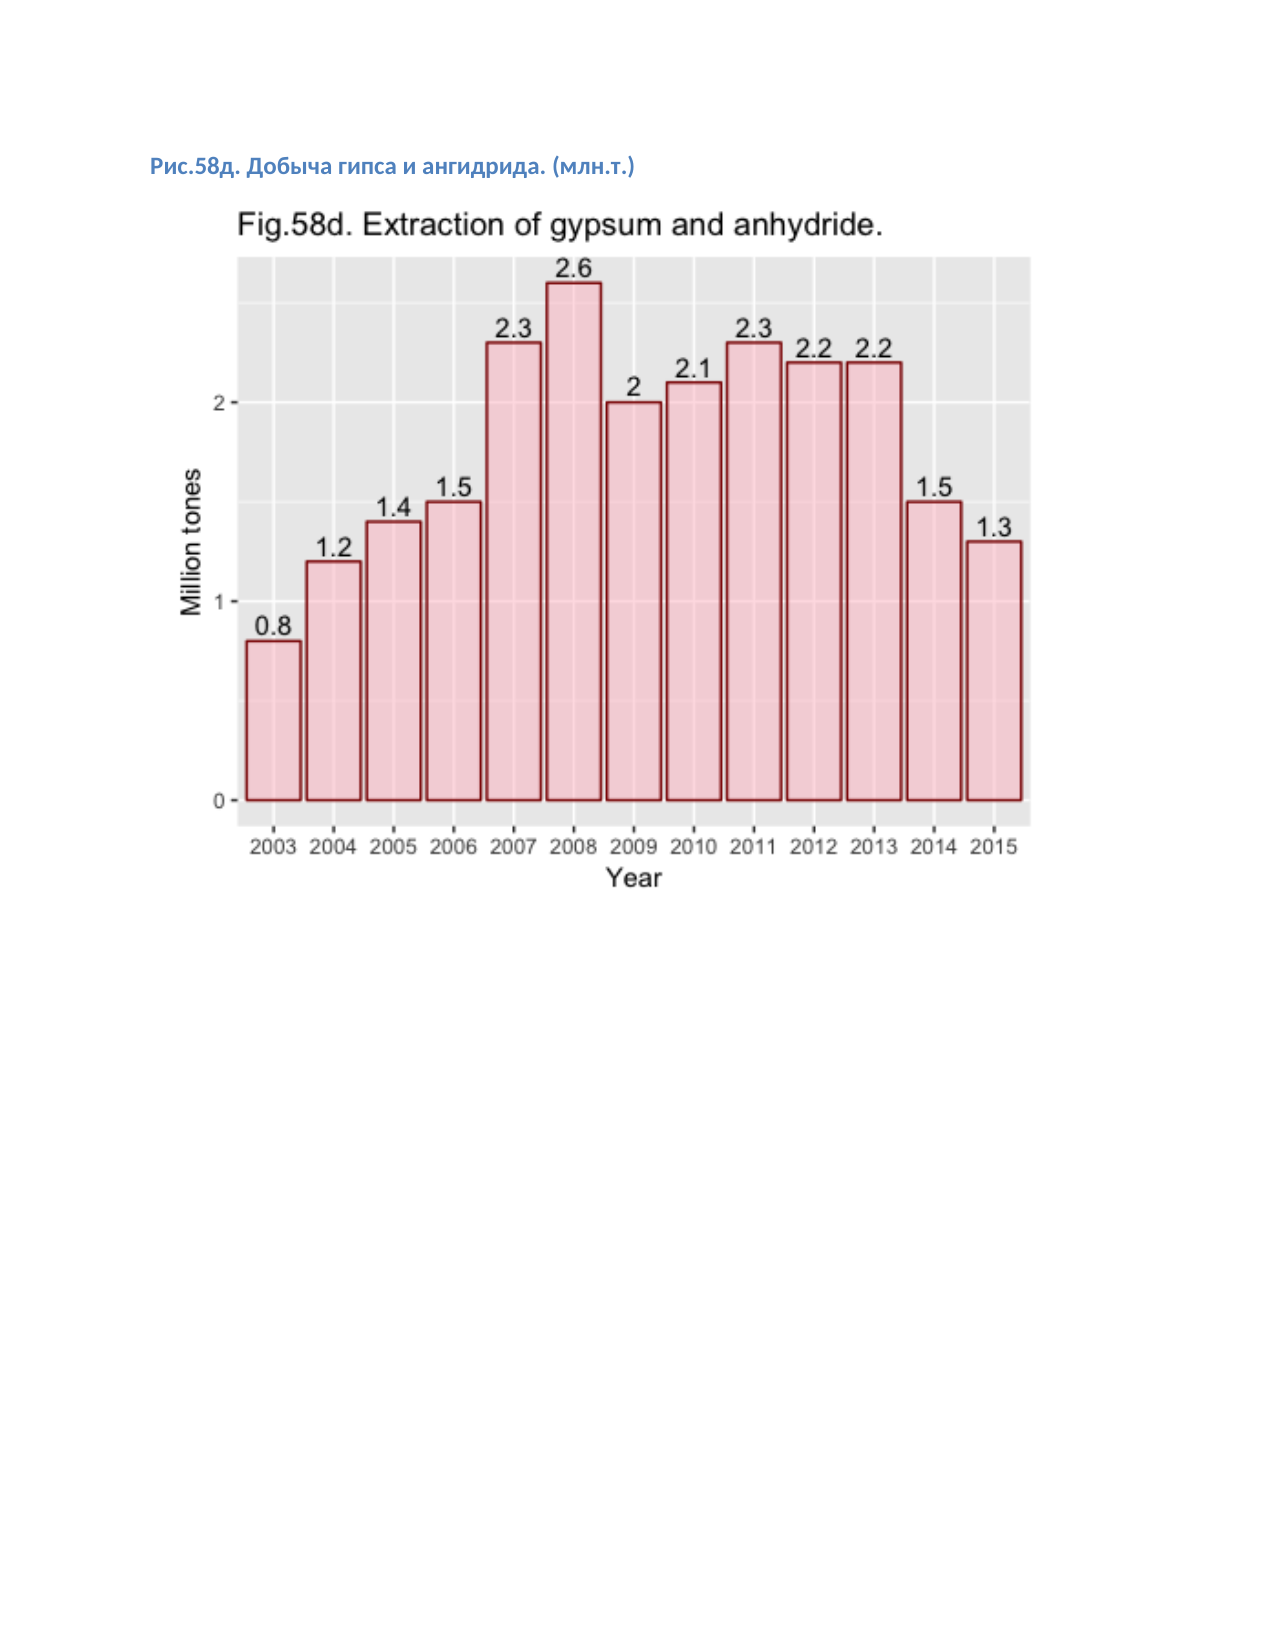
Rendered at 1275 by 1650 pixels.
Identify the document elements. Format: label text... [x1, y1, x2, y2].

subtitle Рис.58д. Добыча гипса и ангидрида. (млн.т.) [150, 150, 1125, 181]
picture [168, 199, 1044, 900]
